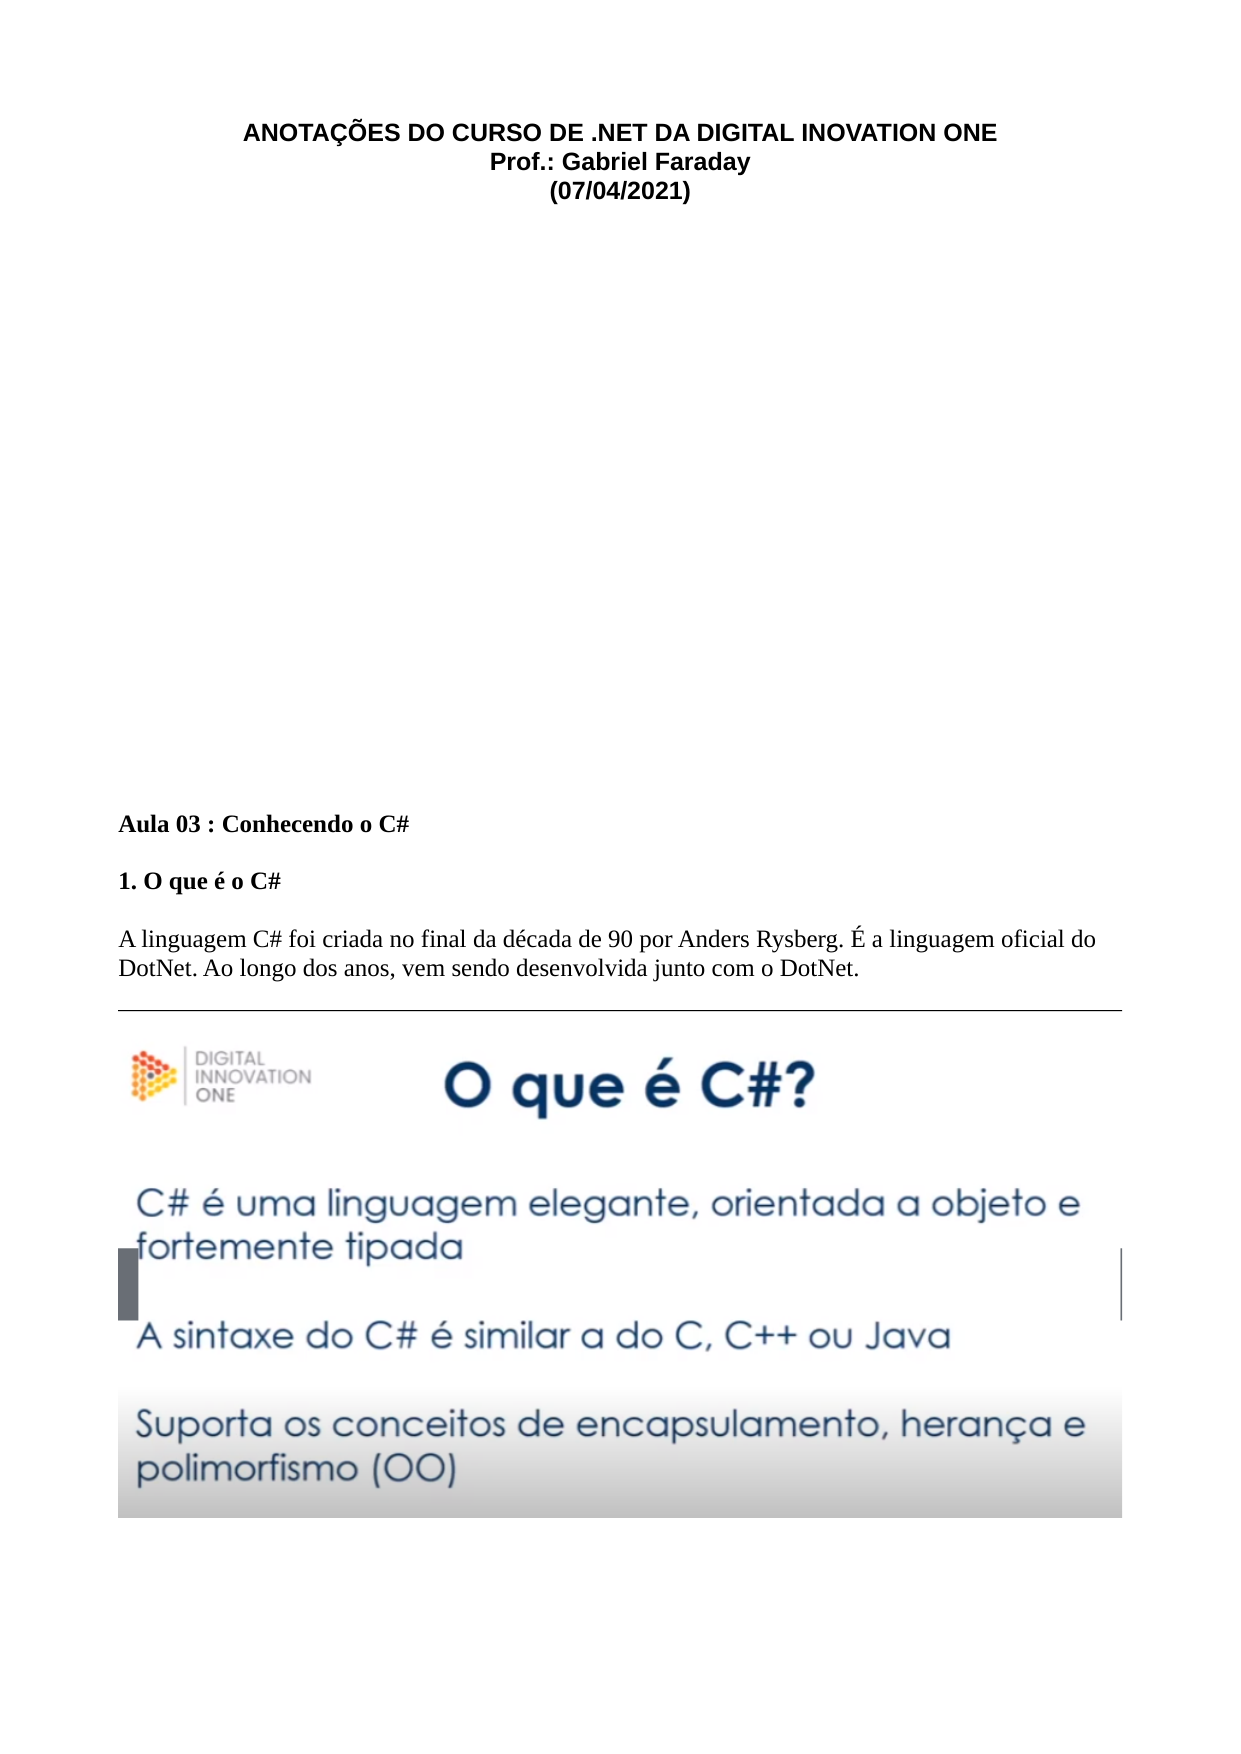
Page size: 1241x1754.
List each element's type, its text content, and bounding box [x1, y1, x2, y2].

text 1. O que é o C# [118, 866, 1122, 895]
picture [118, 1010, 1123, 1518]
text A linguagem C# foi criada no final da década de 90 por Anders Rysberg. É a linguagem oficial do DotNet. Ao longo dos anos, vem sendo desenvolvida junto com o DotNet. [118, 924, 1122, 981]
text Aula 03 : Conhecendo o C# [118, 809, 1122, 838]
